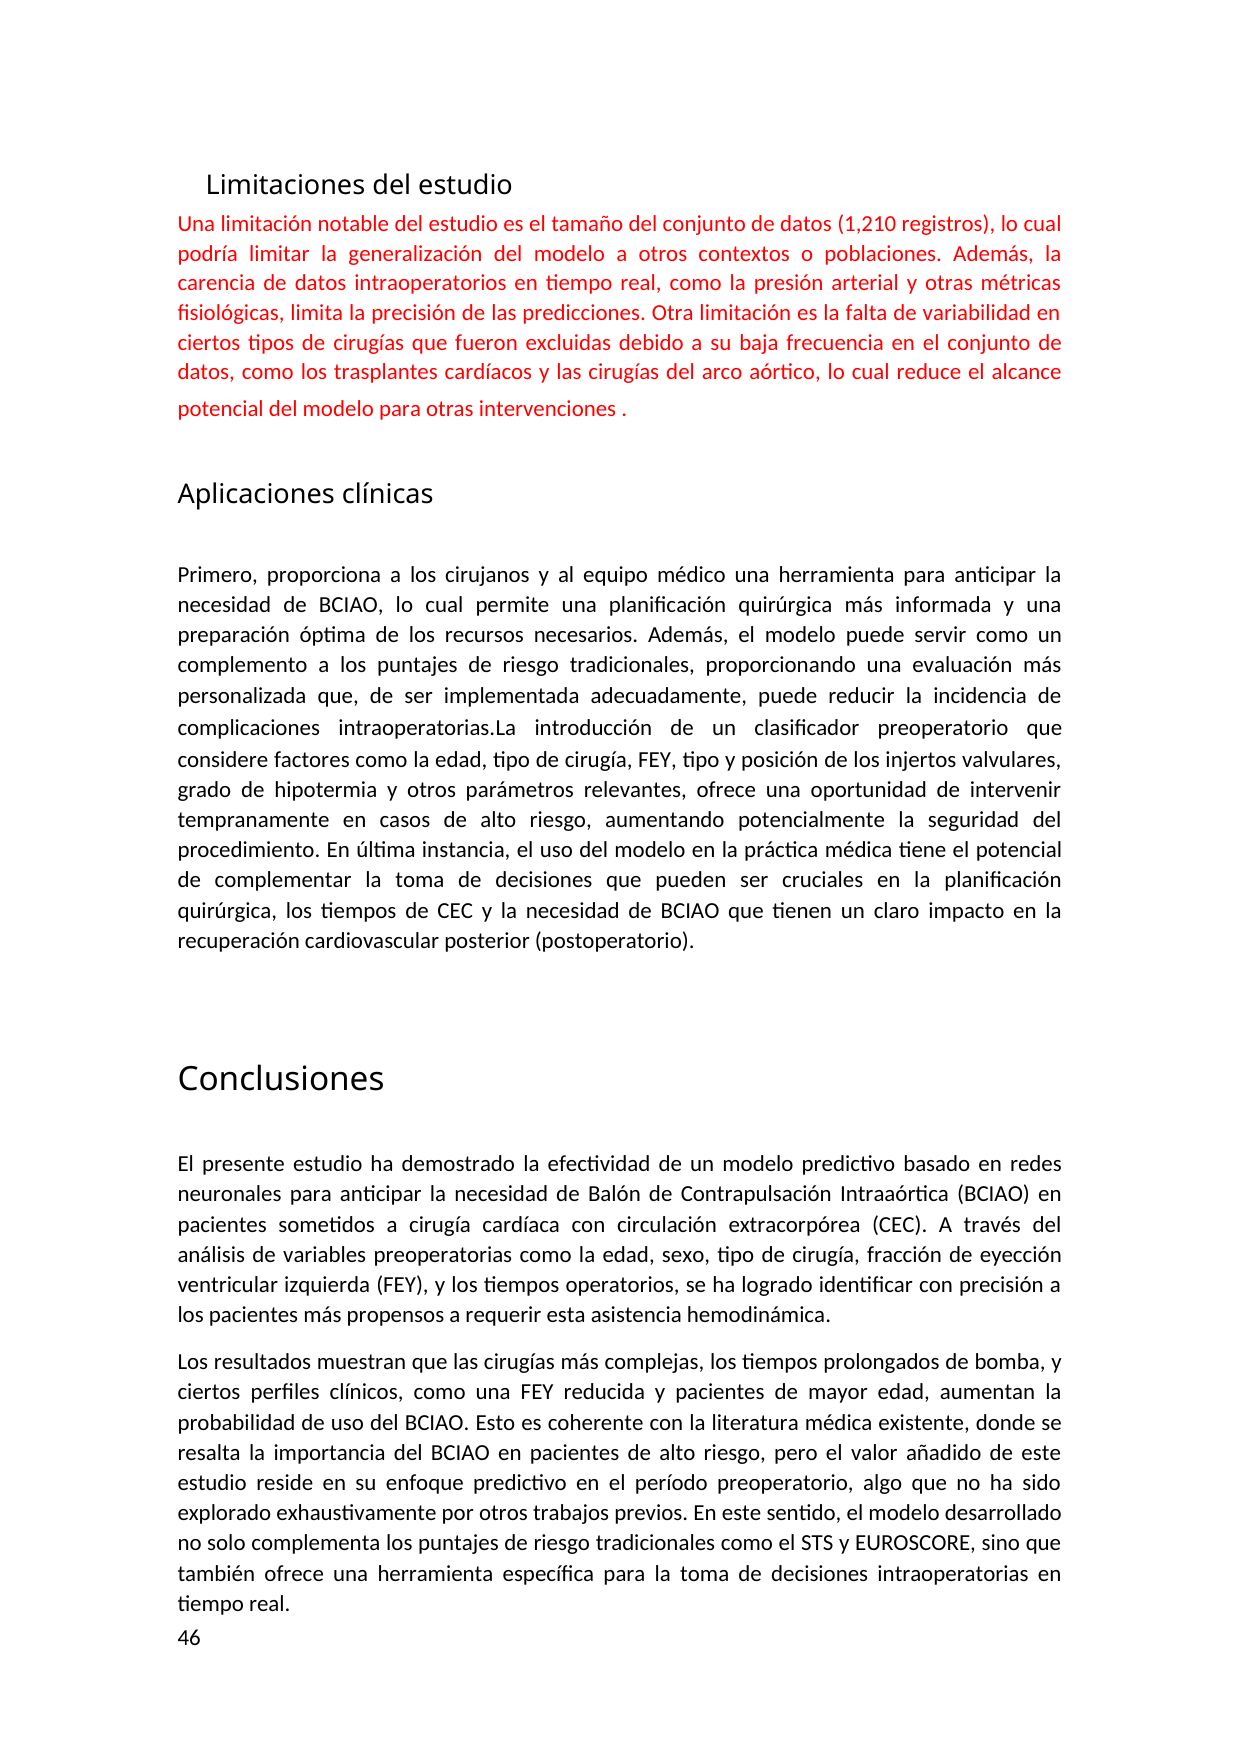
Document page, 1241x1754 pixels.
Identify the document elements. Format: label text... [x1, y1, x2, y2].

subtitle Aplicaciones clínicas [177, 474, 1063, 511]
text El presente estudio ha demostrado la efectividad de un modelo predictivo basado en redes neuronales para anticipar la necesidad de Balón de Contrapulsación Intraaórtica (BCIAO) en pacientes sometidos a cirugía cardíaca con circulación extracorpórea (CEC). A través del análisis de variables preoperatorias como la edad, sexo, tipo de cirugía, fracción de eyección ventricular izquierda (FEY), y los tiempos operatorios, se ha logrado identificar con precisión a los pacientes más propensos a requerir esta asistencia hemodinámica. [177, 1149, 1063, 1328]
text Los resultados muestran que las cirugías más complejas, los tiempos prolongados de bomba, y ciertos perfiles clínicos, como una FEY reducida y pacientes de mayor edad, aumentan la probabilidad de uso del BCIAO. Esto es coherente con la literatura médica existente, donde se resalta la importancia del BCIAO en pacientes de alto riesgo, pero el valor añadido de este estudio reside en su enfoque predictivo en el período preoperatorio, algo que no ha sido explorado exhaustivamente por otros trabajos previos. En este sentido, el modelo desarrollado no solo complementa los puntajes de riesgo tradicionales como el STS y EUROSCORE, sino que también ofrece una herramienta específica para la toma de decisiones intraoperatorias en tiempo real. [177, 1347, 1063, 1617]
subtitle Una limitación notable del estudio es el tamaño del conjunto de datos (1,210 registros), lo cual podría limitar la generalización del modelo a otros contextos o poblaciones. Además, la carencia de datos intraoperatorios en tiempo real, como la presión arterial y otras métricas fisiológicas, limita la precisión de las predicciones. Otra limitación es la falta de variabilidad en ciertos tipos de cirugías que fueron excluidas debido a su baja frecuencia en el conjunto de datos, como los trasplantes cardíacos y las cirugías del arco aórtico, lo cual reduce el alcance potencial del modelo para otras intervenciones . [177, 209, 1063, 424]
subtitle Limitaciones del estudio [177, 166, 1063, 203]
subtitle Conclusiones [177, 1054, 1063, 1100]
text Primero, proporciona a los cirujanos y al equipo médico una herramienta para anticipar la necesidad de BCIAO, lo cual permite una planificación quirúrgica más informada y una preparación óptima de los recursos necesarios. Además, el modelo puede servir como un complemento a los puntajes de riesgo tradicionales, proporcionando una evaluación más personalizada que, de ser implementada adecuadamente, puede reducir la incidencia de complicaciones intraoperatorias. La introducción de un clasificador preoperatorio que considere factores como la edad, tipo de cirugía, FEY, tipo y posición de los injertos valvulares, grado de hipotermia y otros parámetros relevantes, ofrece una oportunidad de intervenir tempranamente en casos de alto riesgo, aumentando potencialmente la seguridad del procedimiento. En última instancia, el uso del modelo en la práctica médica tiene el potencial de complementar la toma de decisiones que pueden ser cruciales en la planificación quirúrgica, los tiempos de CEC y la necesidad de BCIAO que tienen un claro impacto en la recuperación cardiovascular posterior (postoperatorio). [177, 560, 1063, 954]
